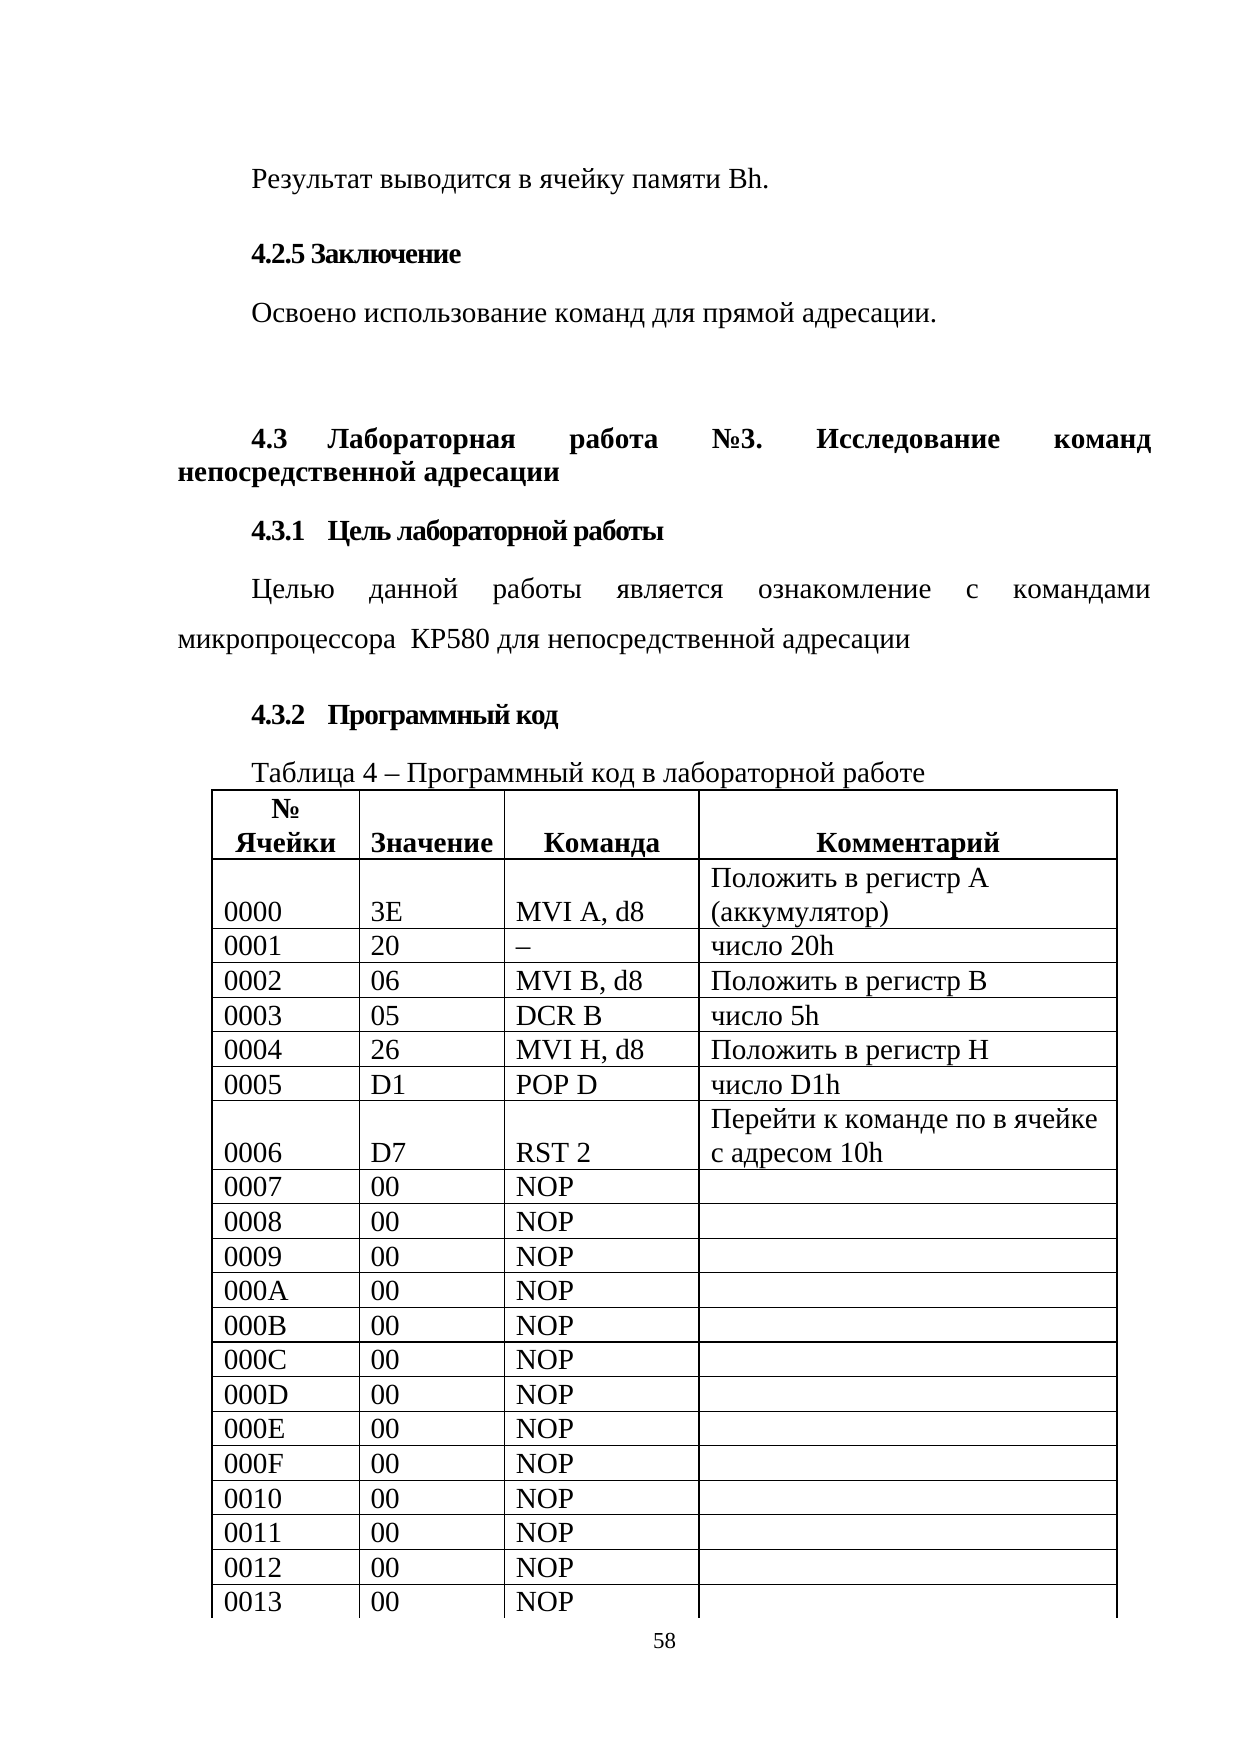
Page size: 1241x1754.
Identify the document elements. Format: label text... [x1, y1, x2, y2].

table_cell 0001 [213, 929, 359, 962]
table_cell MVI B, d8 [505, 963, 698, 997]
table_cell NOP [505, 1446, 698, 1480]
table_cell 000E [213, 1412, 359, 1445]
table_cell 26 [360, 1032, 504, 1066]
table_cell 00 [360, 1308, 504, 1341]
table_cell NOP [505, 1515, 698, 1549]
table_cell 0004 [213, 1032, 359, 1066]
table_cell 00 [360, 1204, 504, 1238]
table_header Команда [505, 791, 698, 858]
table_cell 20 [360, 929, 504, 962]
text Таблица 4 – Программный код в лабораторной работе [177, 756, 1152, 789]
table_cell [700, 1377, 1116, 1411]
table_cell 00 [360, 1585, 504, 1618]
table_cell 00 [360, 1170, 504, 1203]
table_header Значение [360, 791, 504, 858]
table_cell [700, 1550, 1116, 1583]
table_cell 0011 [213, 1515, 359, 1549]
table_cell NOP [505, 1273, 698, 1307]
table_cell NOP [505, 1481, 698, 1514]
table_cell 05 [360, 998, 504, 1031]
table_cell 00 [360, 1239, 504, 1272]
table_cell 0012 [213, 1550, 359, 1583]
table_cell 00 [360, 1273, 504, 1307]
table_header № Ячейки [213, 791, 359, 858]
table_cell D7 [360, 1101, 504, 1168]
table_cell 000C [213, 1343, 359, 1376]
title 4.3.1 Цель лабораторной работы [177, 513, 1152, 546]
table_cell 0002 [213, 963, 359, 997]
table_cell 0009 [213, 1239, 359, 1272]
table_cell NOP [505, 1412, 698, 1445]
table_cell NOP [505, 1204, 698, 1238]
table_cell 0010 [213, 1481, 359, 1514]
table_cell 06 [360, 963, 504, 997]
table_cell 00 [360, 1446, 504, 1480]
table_cell RST 2 [505, 1101, 698, 1168]
table_cell 00 [360, 1377, 504, 1411]
table_cell [700, 1481, 1116, 1514]
subtitle Лабораторная работа №3. Исследование команд непосредственной адресации [177, 421, 1152, 488]
table_cell POP D [505, 1067, 698, 1100]
table_cell 000F [213, 1446, 359, 1480]
text Освоено использование команд для прямой адресации. [177, 295, 1152, 329]
table_cell 0007 [213, 1170, 359, 1203]
table_cell Перейти к команде по в ячейке с адресом 10h [700, 1101, 1116, 1168]
table_cell 0005 [213, 1067, 359, 1100]
table_cell – [505, 929, 698, 962]
table_cell 00 [360, 1515, 504, 1549]
table_cell NOP [505, 1585, 698, 1618]
table_cell 000D [213, 1377, 359, 1411]
table_cell NOP [505, 1170, 698, 1203]
table_cell [700, 1308, 1116, 1341]
table_cell число 5h [700, 998, 1116, 1031]
table_cell NOP [505, 1343, 698, 1376]
table_cell DCR B [505, 998, 698, 1031]
table_cell 0003 [213, 998, 359, 1031]
table_cell 0006 [213, 1101, 359, 1168]
table_cell Положить в регистр B [700, 963, 1116, 997]
table_cell Положить в регистр A (аккумулятор) [700, 860, 1116, 927]
table_cell 000B [213, 1308, 359, 1341]
table_header Комментарий [700, 791, 1116, 858]
table_cell 3E [360, 860, 504, 927]
table_cell MVI H, d8 [505, 1032, 698, 1066]
table_cell D1 [360, 1067, 504, 1100]
table_cell 00 [360, 1412, 504, 1445]
table_cell число 20h [700, 929, 1116, 962]
table_cell [700, 1273, 1116, 1307]
table_cell NOP [505, 1308, 698, 1341]
table_cell NOP [505, 1239, 698, 1272]
table_cell [700, 1204, 1116, 1238]
table_cell [700, 1412, 1116, 1445]
table_cell 000A [213, 1273, 359, 1307]
table_cell NOP [505, 1377, 698, 1411]
text Целью данной работы является ознакомление с командами микропроцессора КР580 для непосредственной адресации [177, 571, 1152, 655]
table_cell [700, 1515, 1116, 1549]
table_cell NOP [505, 1550, 698, 1583]
table_cell [700, 1343, 1116, 1376]
table_cell Положить в регистр H [700, 1032, 1116, 1066]
table_cell 0008 [213, 1204, 359, 1238]
table_cell 00 [360, 1550, 504, 1583]
table_cell [700, 1446, 1116, 1480]
title 4.2.5 Заключение [177, 237, 1152, 270]
table_cell 0013 [213, 1585, 359, 1618]
text Результат выводится в ячейку памяти Bh. [177, 161, 1152, 195]
title 4.3.2 Программный код [177, 697, 1152, 731]
table_cell [700, 1239, 1116, 1272]
table_cell [700, 1585, 1116, 1618]
table_cell 0000 [213, 860, 359, 927]
table_cell [700, 1170, 1116, 1203]
table_cell число D1h [700, 1067, 1116, 1100]
table_cell 00 [360, 1481, 504, 1514]
table_cell MVI A, d8 [505, 860, 698, 927]
table_cell 00 [360, 1343, 504, 1376]
